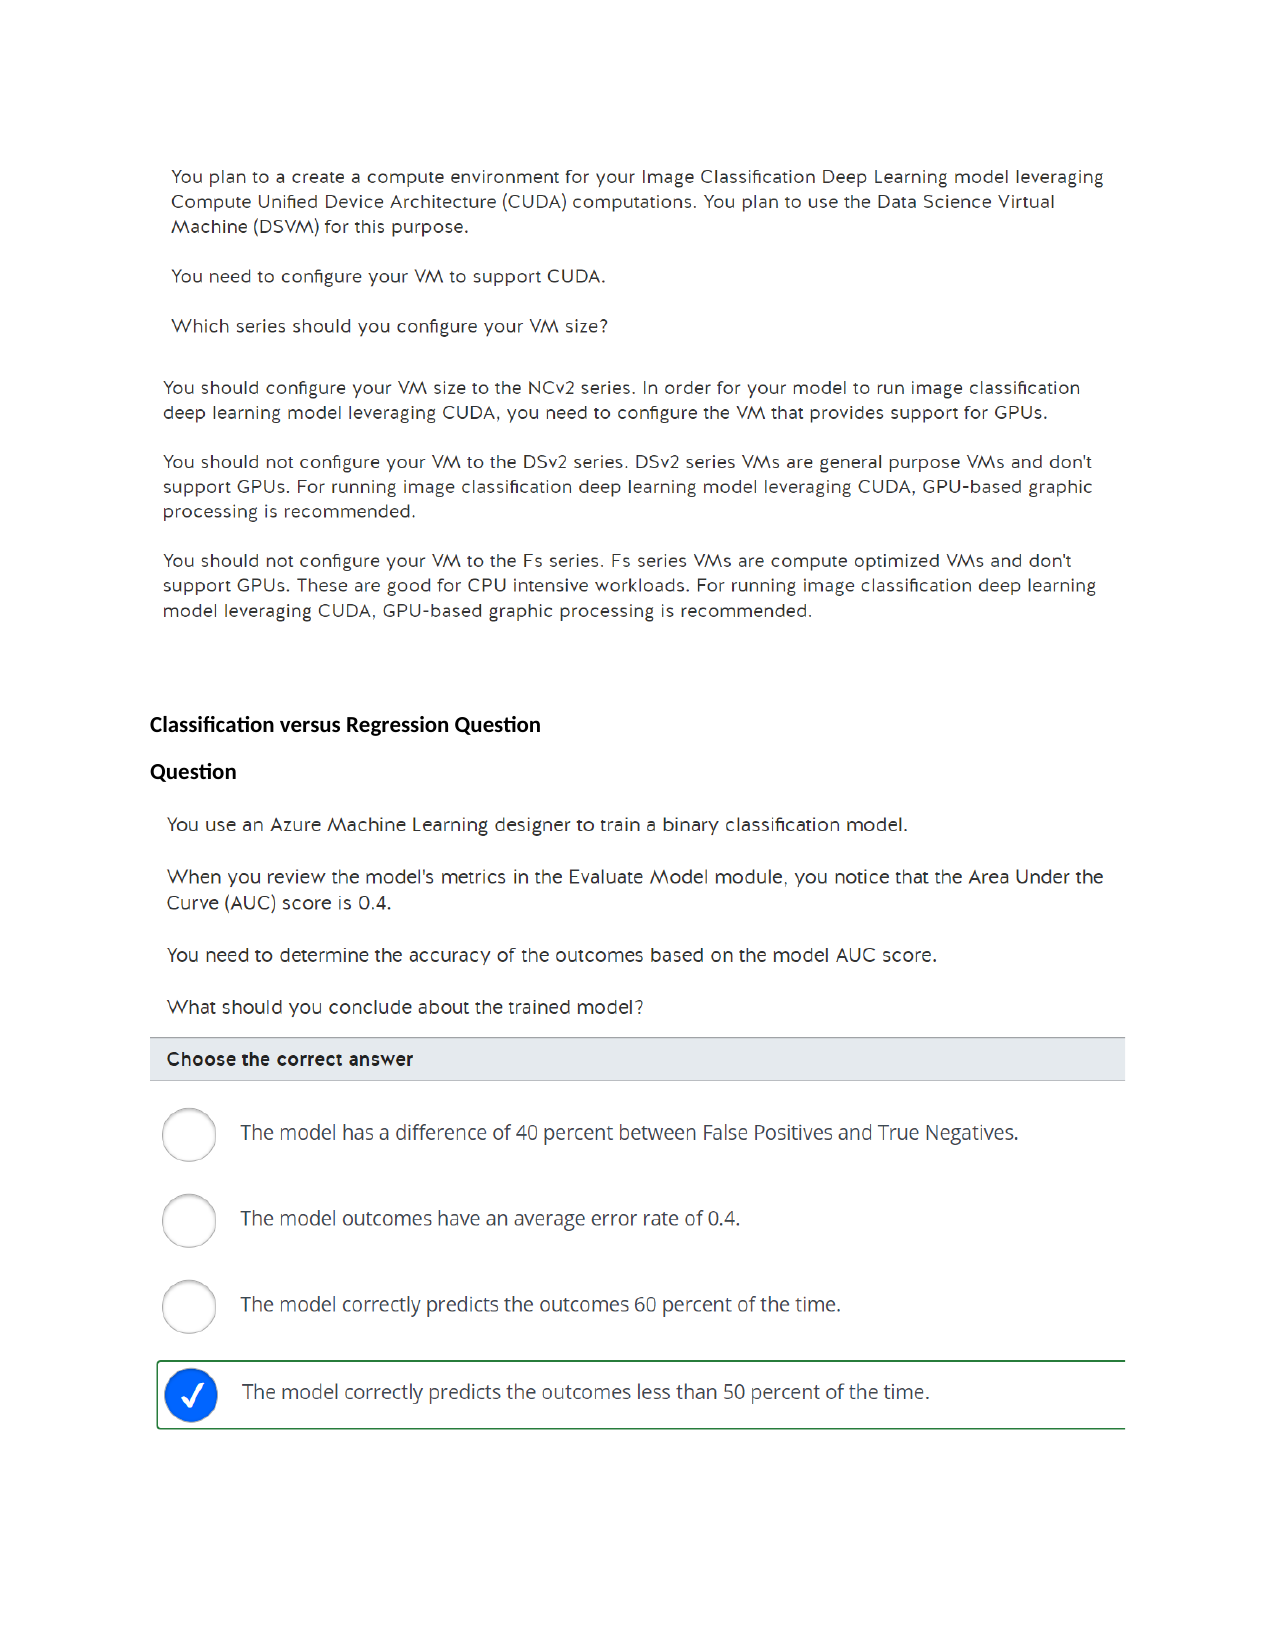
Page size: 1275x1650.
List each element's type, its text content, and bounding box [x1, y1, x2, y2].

picture [150, 150, 1125, 343]
picture [150, 361, 1125, 645]
text Question [150, 757, 1125, 785]
picture [150, 804, 1125, 1430]
text Classification versus Regression Question [150, 711, 1125, 738]
